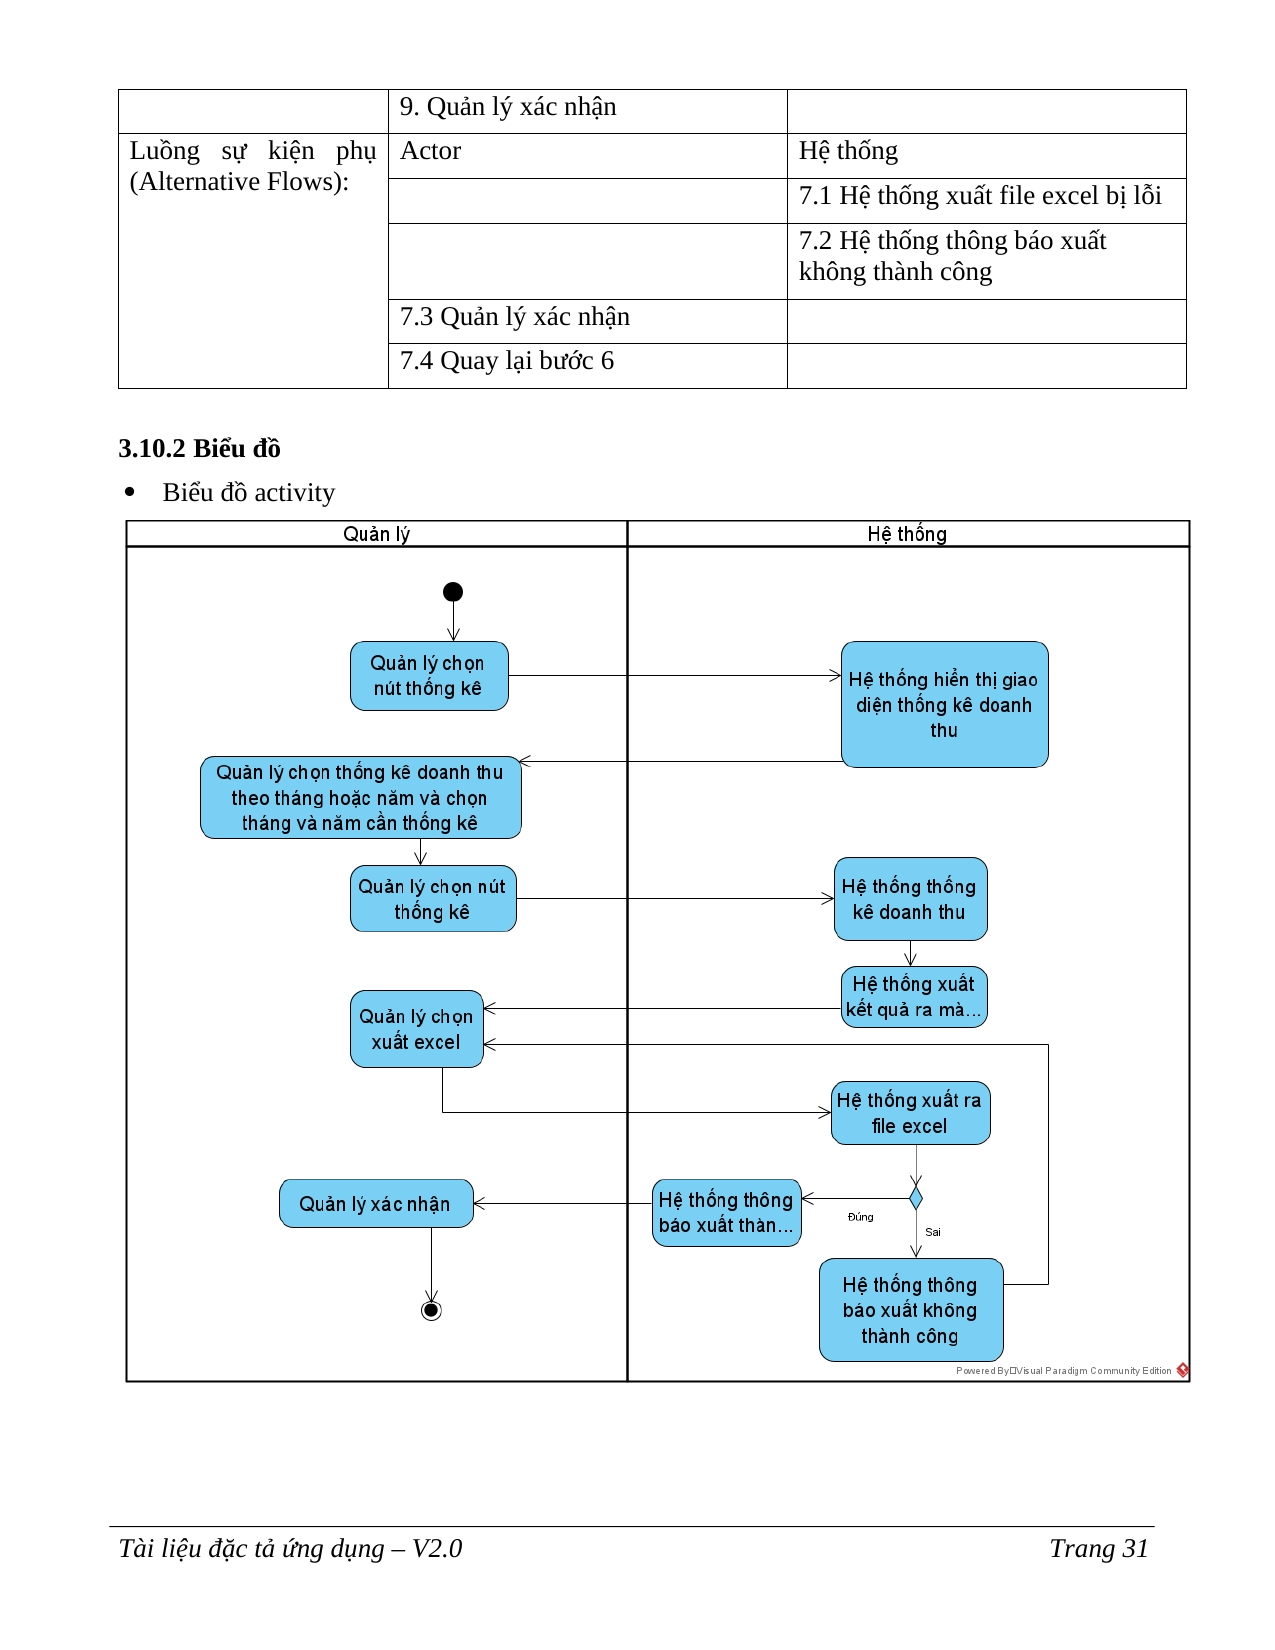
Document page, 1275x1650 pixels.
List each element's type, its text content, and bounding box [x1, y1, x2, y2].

table_cell 7.1 Hệ thống xuất file excel bị lỗi [788, 179, 1186, 223]
table_cell Hệ thống [788, 134, 1186, 178]
list Biểu đồ activity [125, 476, 1186, 507]
table_cell 7.2 Hệ thống thông báo xuất không thành công [788, 224, 1186, 298]
table_cell 9. Quản lý xác nhận [389, 90, 787, 133]
table_cell [389, 224, 787, 298]
table_cell Actor [389, 134, 787, 178]
subtitle Biểu đồ [118, 433, 1186, 464]
table_cell [389, 179, 787, 223]
table_cell 7.4 Quay lại bước 6 [389, 344, 787, 388]
table_cell [788, 344, 1186, 388]
table_cell 7.3 Quản lý xác nhận [389, 300, 787, 343]
table_cell [788, 90, 1186, 133]
picture [125, 520, 1194, 1386]
table_cell Luồng sự kiện phụ (Alternative Flows): [119, 134, 388, 388]
table_cell [788, 300, 1186, 343]
